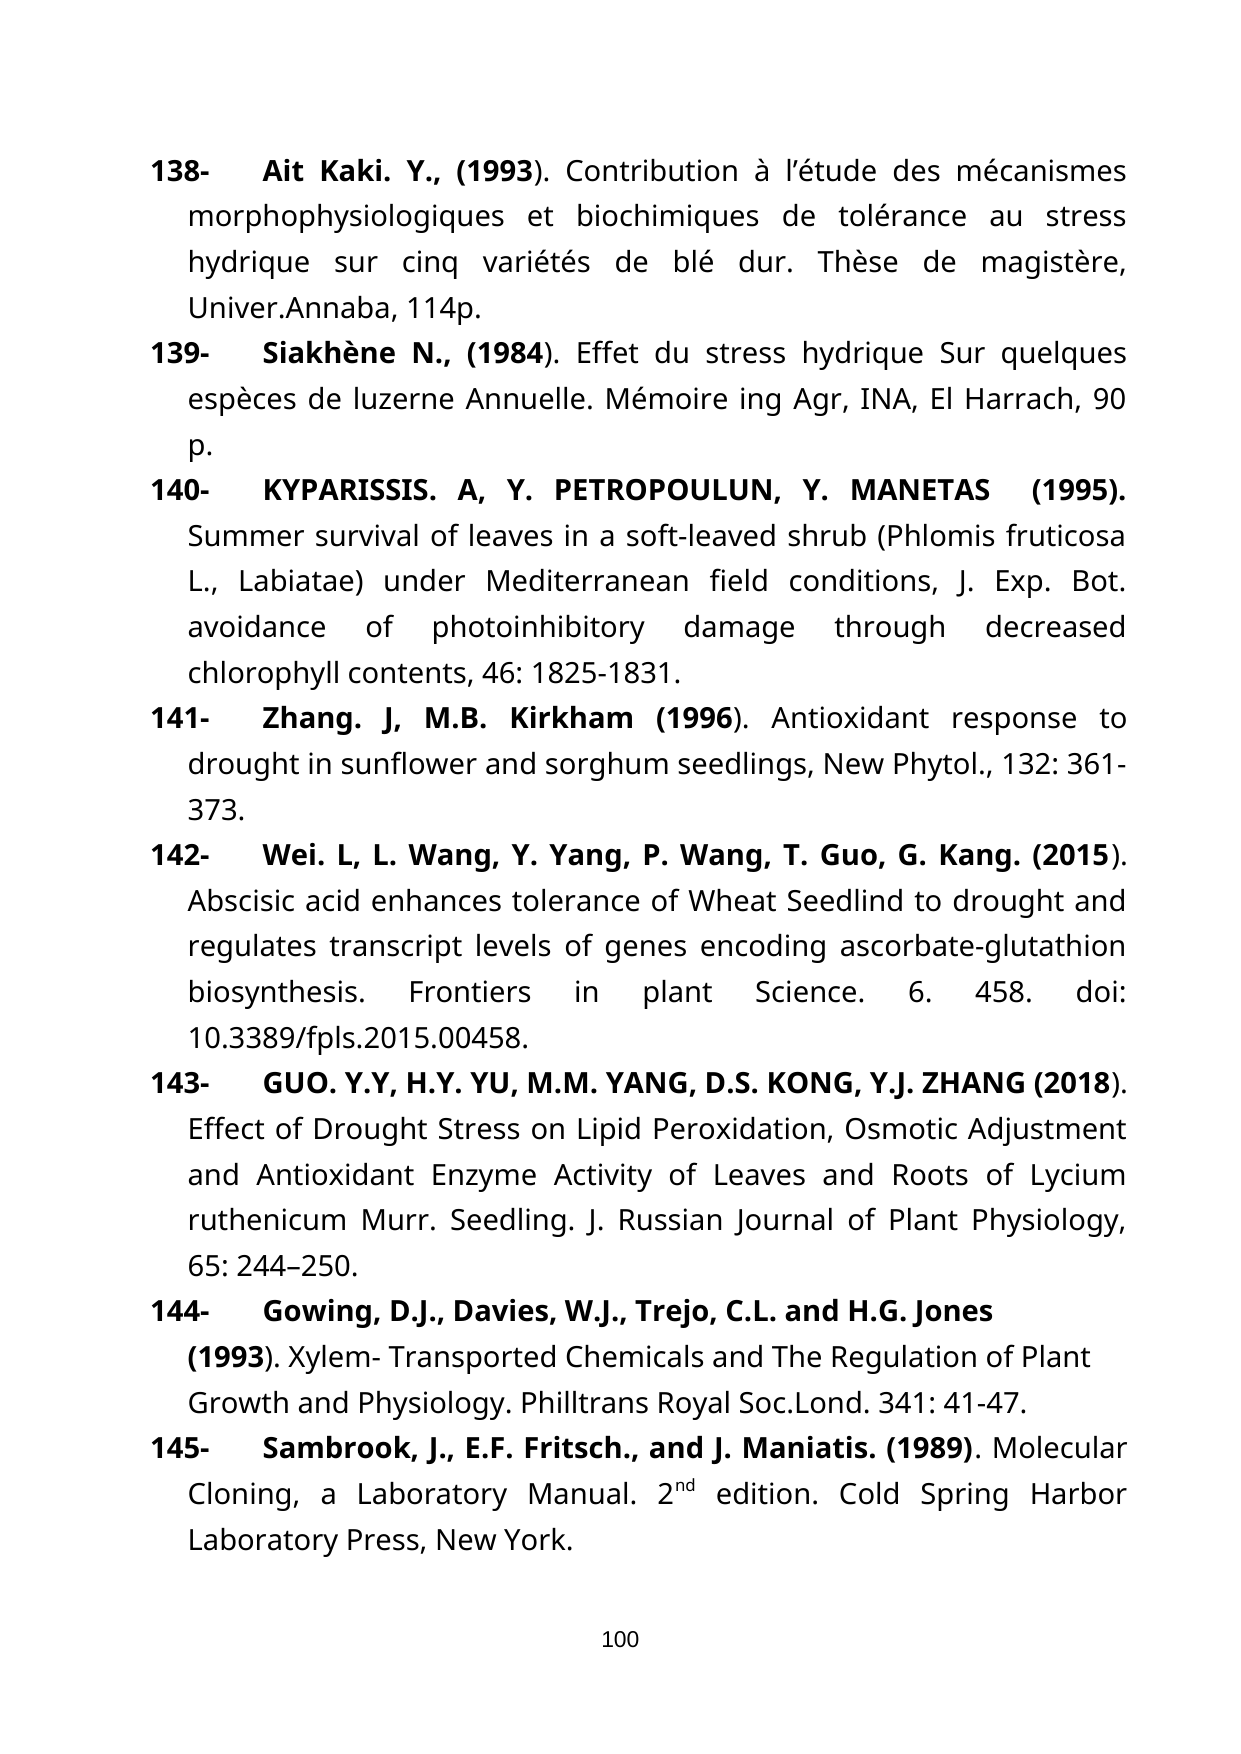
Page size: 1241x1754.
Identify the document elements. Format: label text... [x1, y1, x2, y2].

list KYPARISSIS. A, Y. PETROPOULUN, Y. MANETAS (1995). Summer survival of leaves in a soft-leaved shrub (Phlomis fruticosa L., Labiatae) under Mediterranean field conditions, J. Exp. Bot. avoidance of photoinhibitory damage through decreased chlorophyll contents, 46: 1825-1831. [150, 469, 1128, 692]
list GUO. Y.Y, H.Y. YU, M.M. YANG, D.S. KONG, Y.J. ZHANG (2018). Effect of Drought Stress on Lipid Peroxidation, Osmotic Adjustment and Antioxidant Enzyme Activity of Leaves and Roots of Lycium ruthenicum Murr. Seedling. J. Russian Journal of Plant Physiology, 65: 244–250. [150, 1062, 1128, 1285]
list Ait Kaki. Y., (1993). Contribution à l’étude des mécanismes morphophysiologiques et biochimiques de tolérance au stress hydrique sur cinq variétés de blé dur. Thèse de magistère, Univer.Annaba, 114p. [150, 150, 1128, 327]
list Siakhène N., (1984). Effet du stress hydrique Sur quelques espèces de luzerne Annuelle. Mémoire ing Agr, INA, El Harrach, 90 p. [150, 332, 1128, 463]
list Zhang. J, M.B. Kirkham (1996). Antioxidant response to drought in sunflower and sorghum seedlings, New Phytol., 132: 361-373. [150, 697, 1128, 828]
list Sambrook, J., E.F. Fritsch., and J. Maniatis. (1989). Molecular Cloning, a Laboratory Manual. 2nd edition. Cold Spring Harbor Laboratory Press, New York. [150, 1427, 1128, 1558]
list Wei. L, L. Wang, Y. Yang, P. Wang, T. Guo, G. Kang. (2015). Abscisic acid enhances tolerance of Wheat Seedlind to drought and regulates transcript levels of genes encoding ascorbate-glutathion biosynthesis. Frontiers in plant Science. 6. 458. doi: 10.3389/fpls.2015.00458. [150, 834, 1128, 1057]
list Gowing, D.J., Davies, W.J., Trejo, C.L. and H.G. Jones (1993). Xylem- Transported Chemicals and The Regulation of Plant Growth and Physiology. Philltrans Royal Soc.Lond. 341: 41-47. [150, 1291, 1128, 1422]
